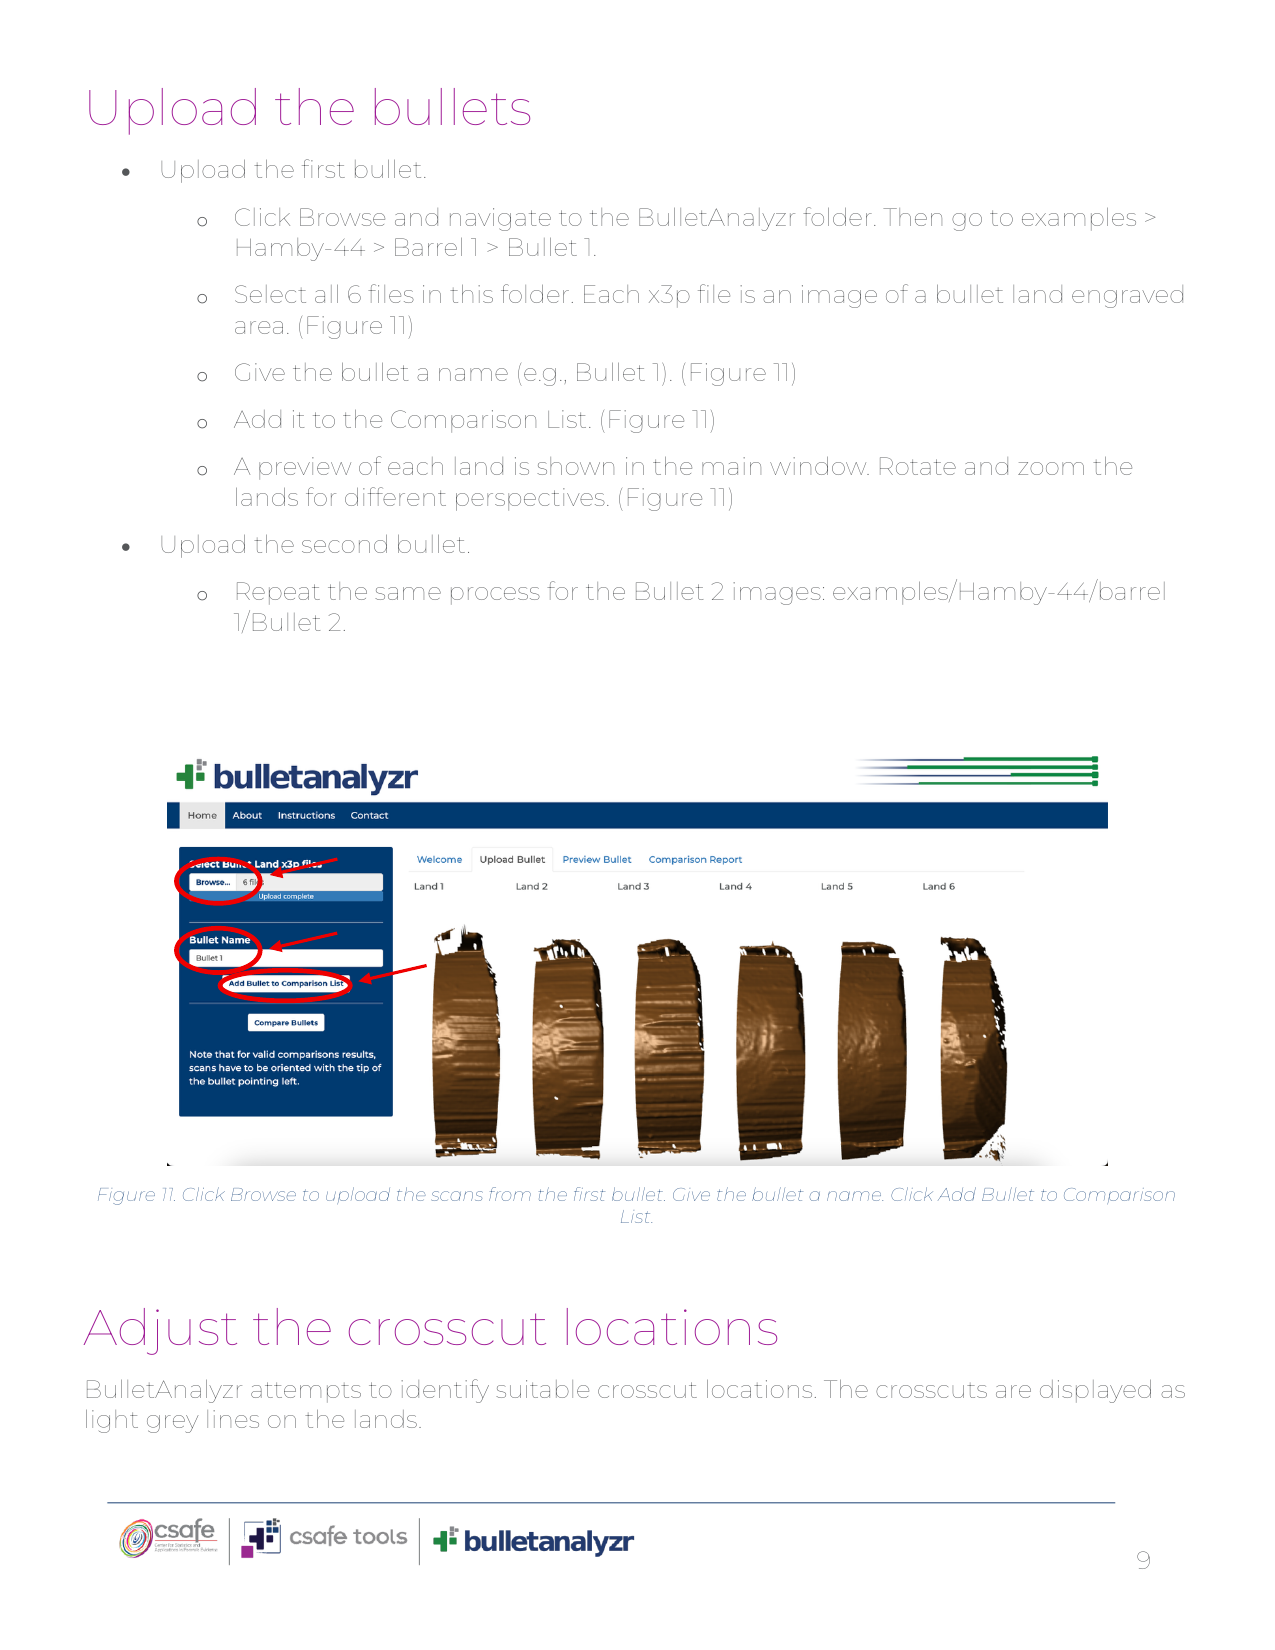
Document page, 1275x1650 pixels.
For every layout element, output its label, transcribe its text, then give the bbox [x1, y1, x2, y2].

text Figure . Click Browse to upload the scans from the first bullet. Give the bullet a name. Click Add Bullet to Comparison List. [83, 1183, 1192, 1228]
text BulletAnalyzr attempts to identify suitable crosscut locations. The crosscuts are displayed as light grey lines on the lands. [83, 1374, 1192, 1435]
subtitle Adjust the crosscut locations [83, 1296, 1192, 1357]
list Give the bullet a name (e.g., Bullet 1). (Figure 6) [196, 357, 1192, 388]
picture [167, 748, 1108, 1166]
list A preview of each land is shown in the main window. Rotate and zoom the lands for different perspectives. (Figure 6) [196, 452, 1192, 513]
list Repeat the same process for the Bullet 2 images: examples/Hamby-44/barrel 1/Bullet 2. [196, 577, 1192, 638]
list Add it to the Comparison List. (Figure 6) [196, 404, 1192, 435]
list Select all 6 files in this folder. Each x3p file is an image of a bullet land engraved area. (Figure 6) [196, 279, 1192, 341]
subtitle Upload the bullets [83, 77, 1192, 138]
list Upload the second bullet. [121, 529, 1192, 560]
picture [83, 1479, 1137, 1570]
list Upload the first bullet. [121, 155, 1192, 185]
list Click Browse and navigate to the BulletAnalyzr folder. Then go to examples > Hamby-44 > Barrel 1 > Bullet 1. [196, 202, 1192, 263]
